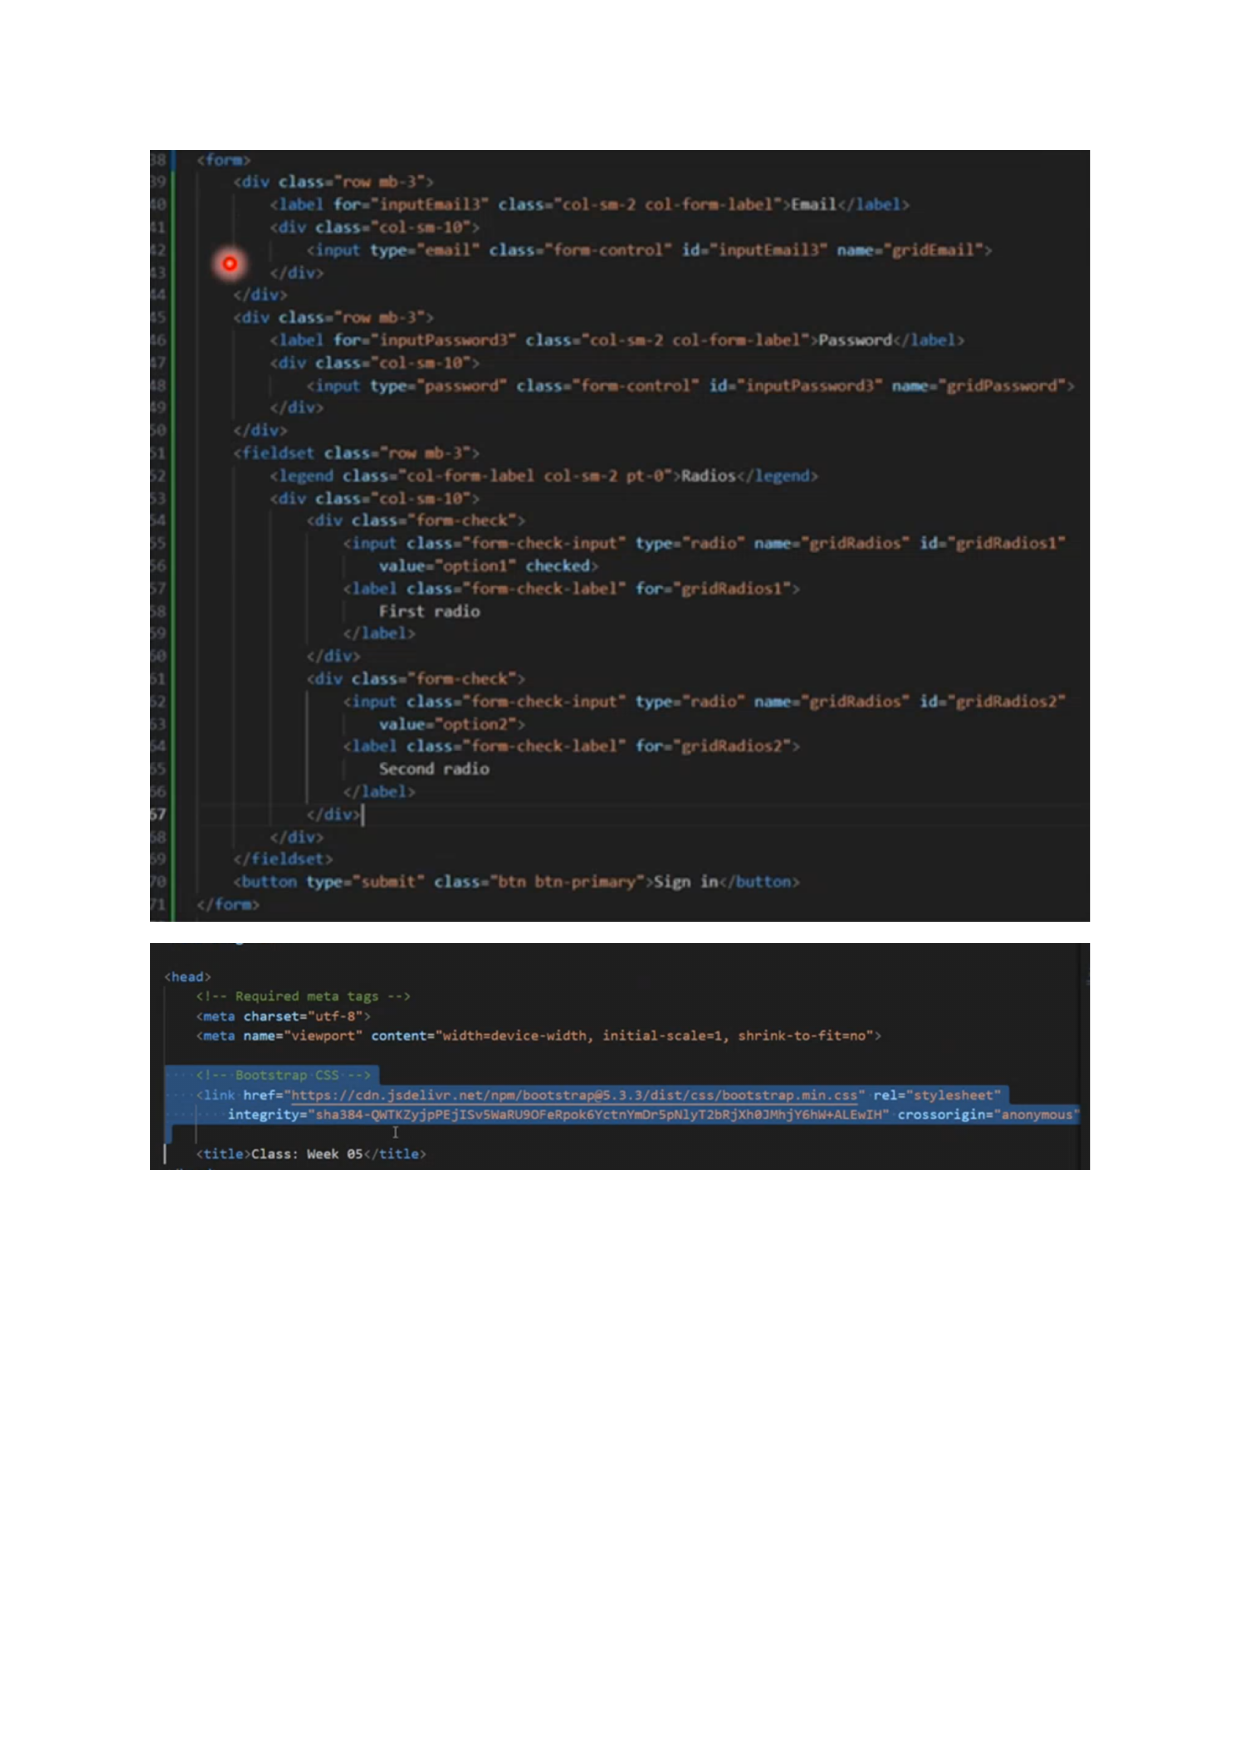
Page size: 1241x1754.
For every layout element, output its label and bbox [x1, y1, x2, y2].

picture [150, 150, 1091, 922]
picture [150, 943, 1091, 1170]
